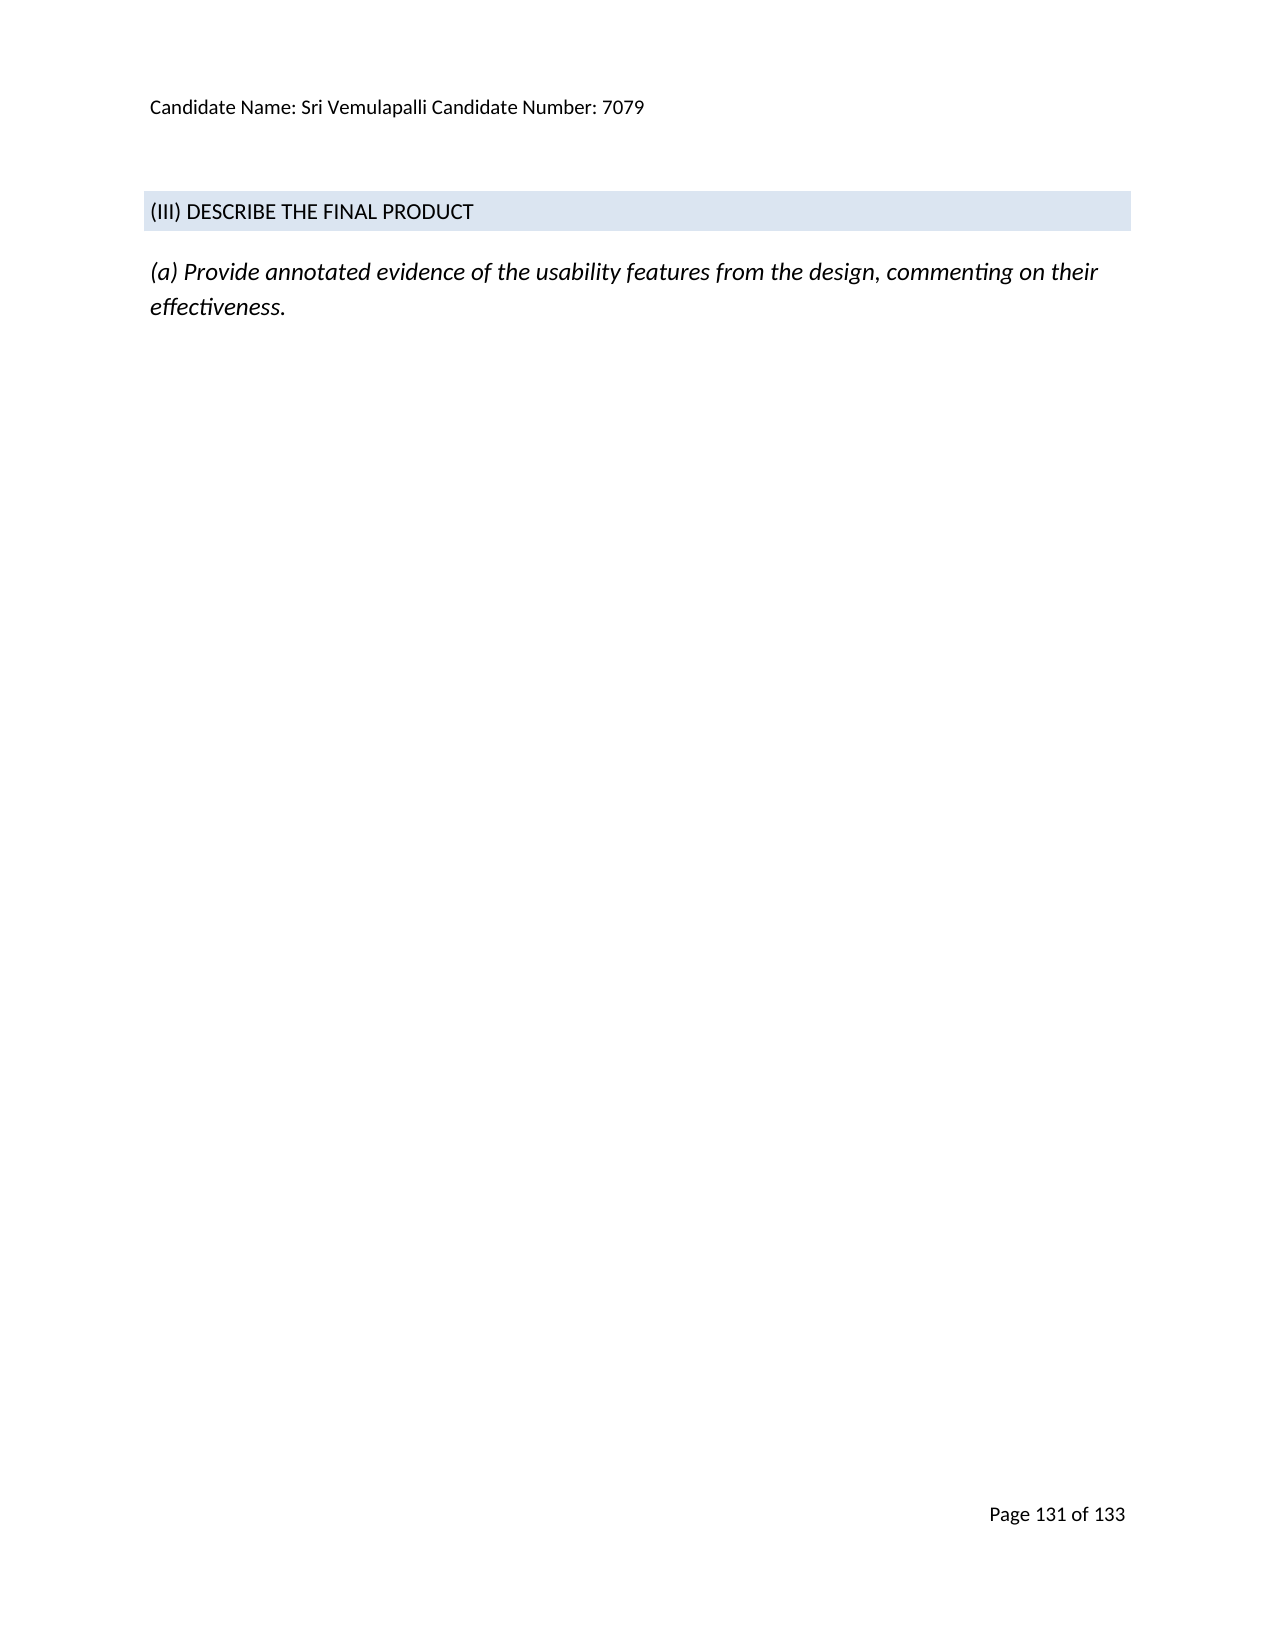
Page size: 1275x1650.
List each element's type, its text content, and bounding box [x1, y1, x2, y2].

subtitle (III) DESCRIBE THE FINAL PRODUCT [150, 197, 1125, 225]
text (a) Provide annotated evidence of the usability features from the design, commenting on their effectiveness. [150, 256, 1125, 322]
